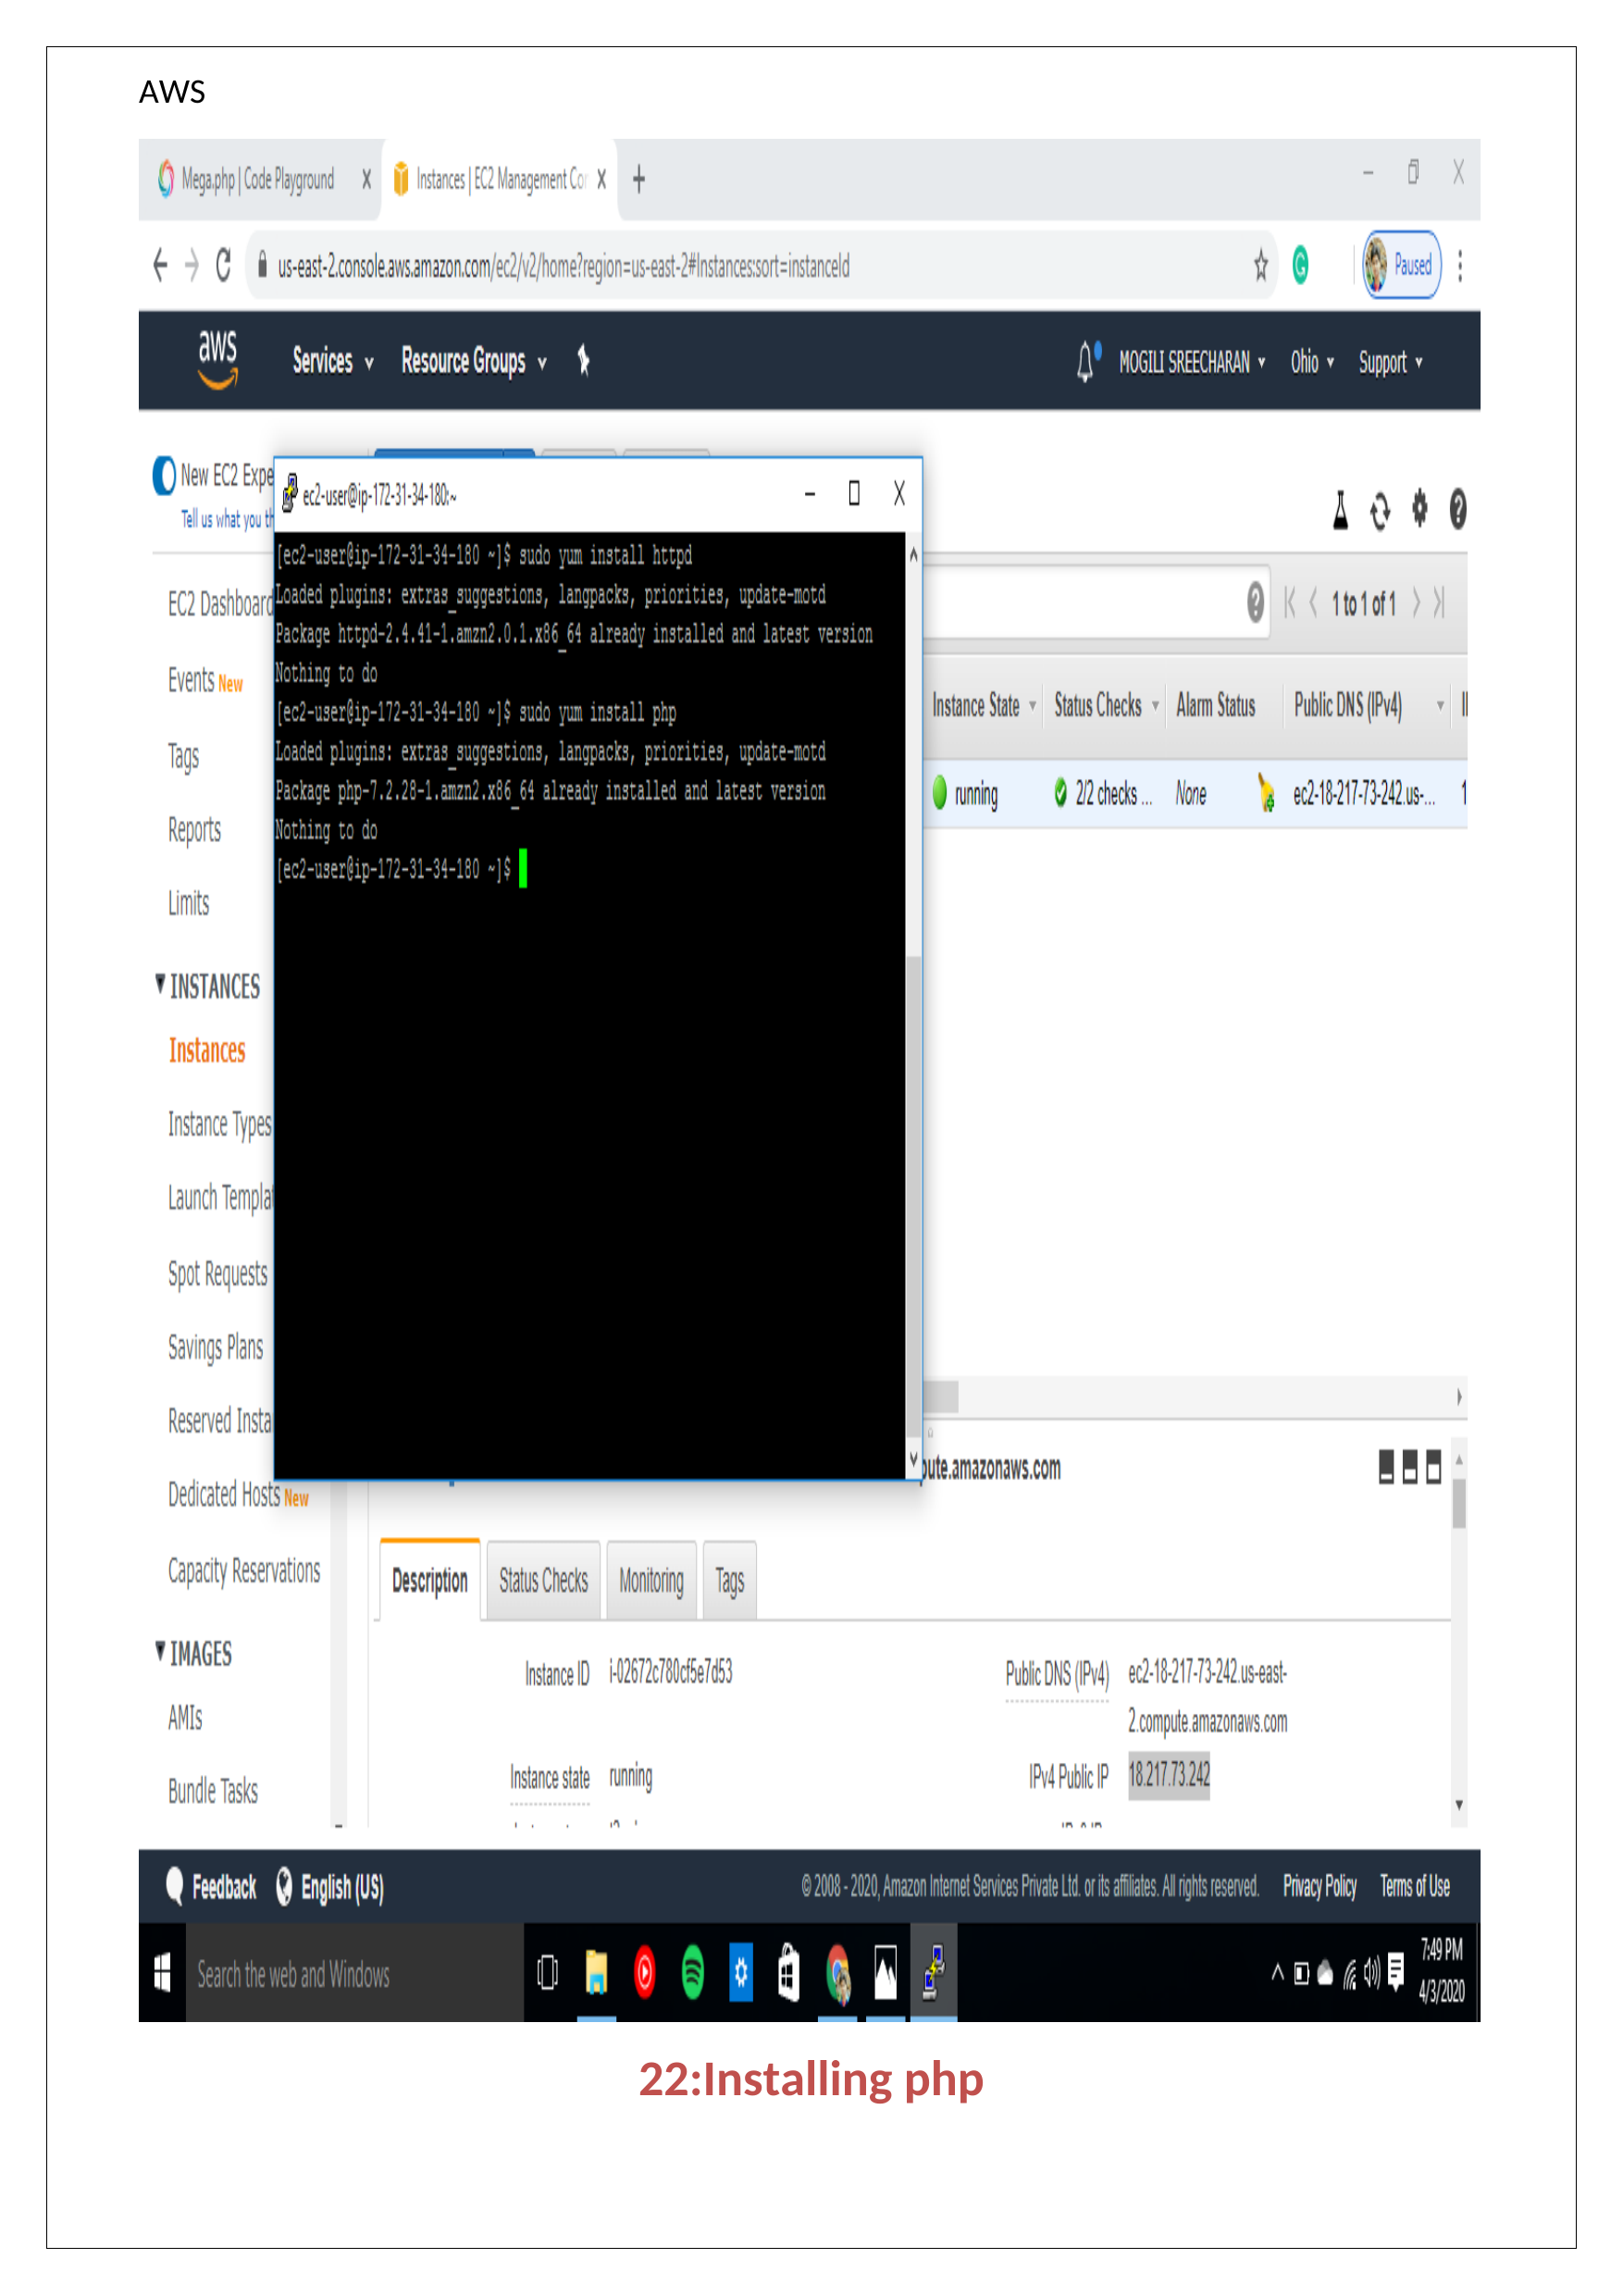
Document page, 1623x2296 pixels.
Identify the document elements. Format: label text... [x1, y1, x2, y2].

picture [139, 139, 1481, 2022]
text 22:Installing php [139, 2047, 1484, 2108]
